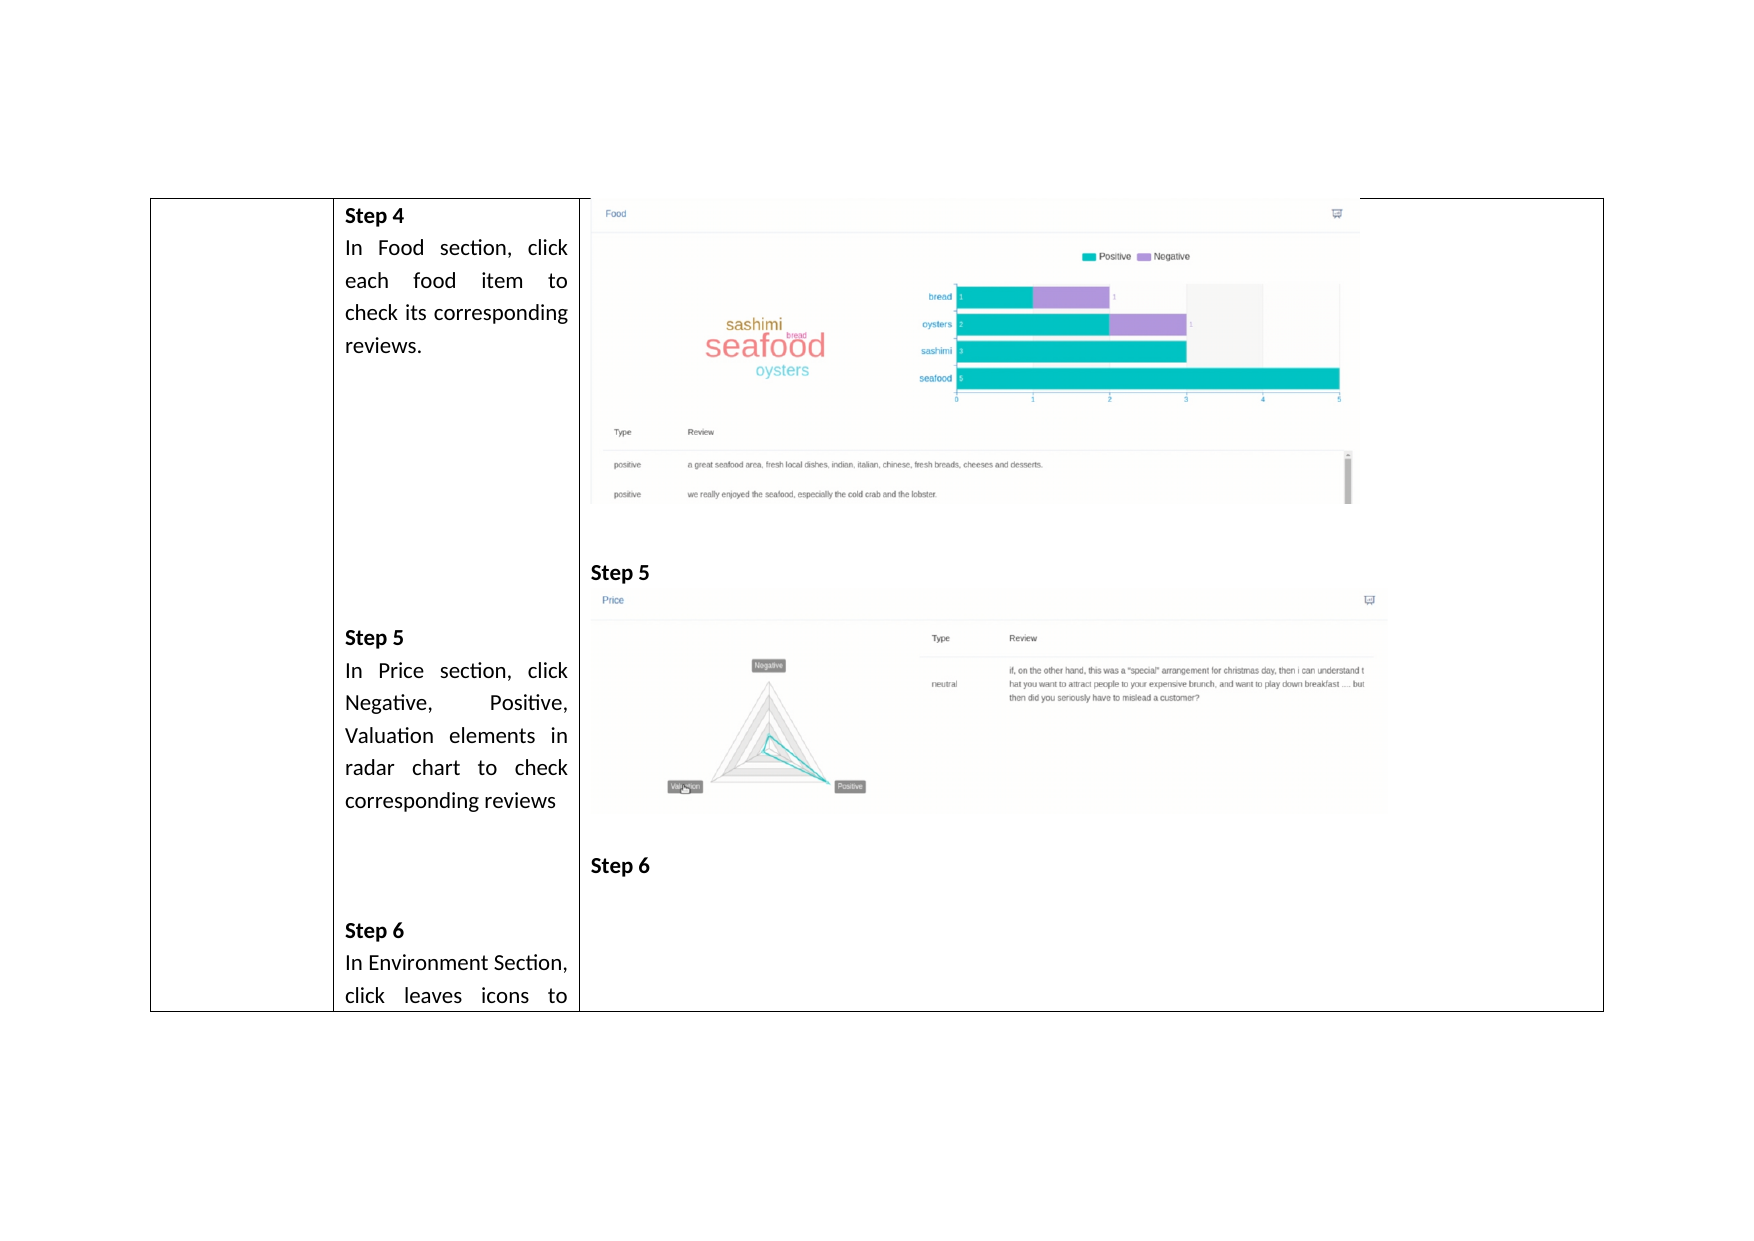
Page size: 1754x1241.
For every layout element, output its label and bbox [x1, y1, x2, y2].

table_cell [151, 199, 333, 1011]
table_cell [580, 199, 1603, 1011]
table_cell [334, 199, 579, 1011]
picture [590, 588, 1388, 814]
picture [590, 198, 1360, 504]
